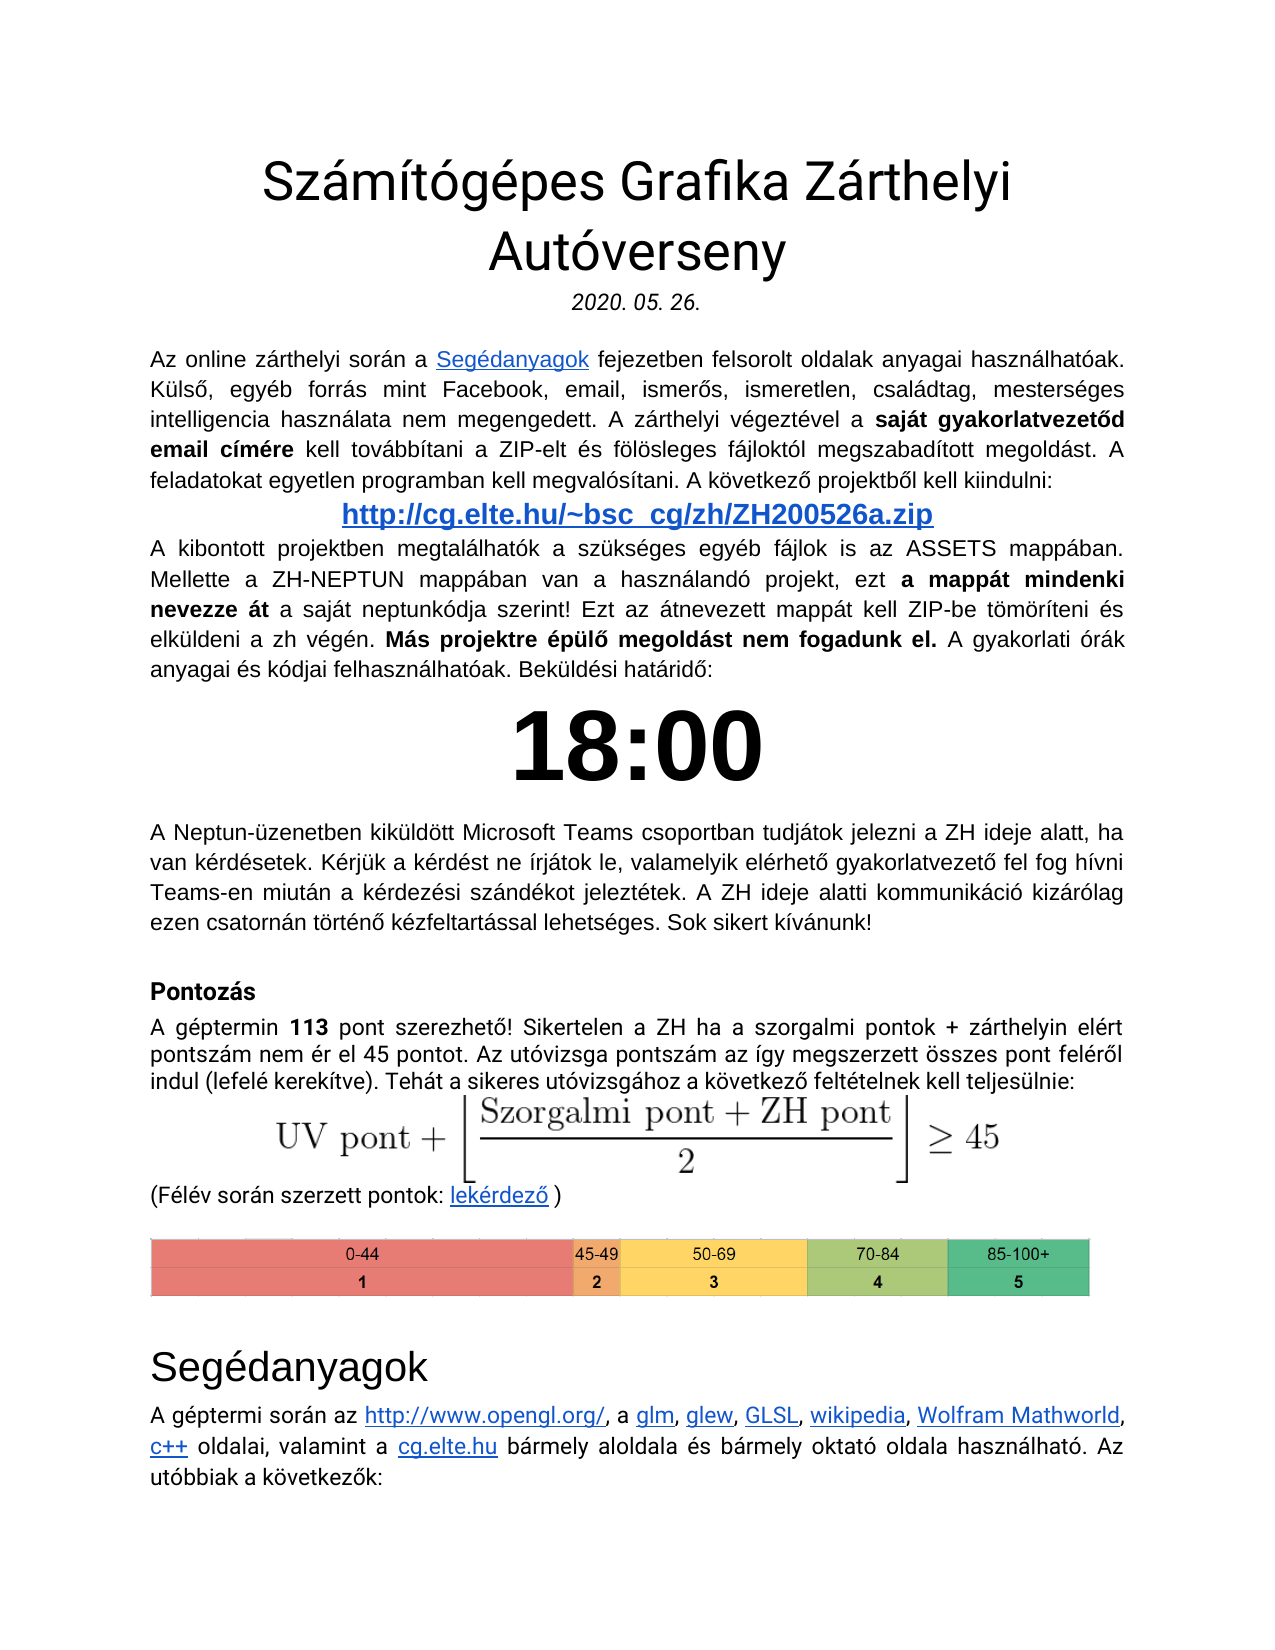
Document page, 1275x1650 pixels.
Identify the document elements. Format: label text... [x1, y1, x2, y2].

text Autóverseny [150, 220, 1125, 283]
text http://cg.elte.hu/~bsc_cg/zh/ZH200526a.zip [150, 497, 1125, 530]
picture [276, 1095, 999, 1183]
text Pontozás [150, 977, 1125, 1006]
text A Neptun-üzenetben kiküldött Microsoft Teams csoportban tudjátok jelezni a ZH ideje alatt, ha van kérdésetek. Kérjük a kérdést ne írjátok le, valamelyik elérhető gyakorlatvezető fel fog hívni Teams-en miután a kérdezési szándékot jeleztétek. A ZH ideje alatti kommunikáció kizárólag ezen csatornán történő kézfeltartással lehetséges. Sok sikert kívánunk! [150, 818, 1125, 936]
subtitle Segédanyagok [150, 1342, 1125, 1390]
text Az online zárthelyi során a Segédanyagok fejezetben felsorolt oldalak anyagai használhatóak. Külső, egyéb forrás mint Facebook, email, ismerős, ismeretlen, családtag, mesterséges intelligencia használata nem megengedett. A zárthelyi végeztével a saját gyakorlatvezetőd email címére kell továbbítani a ZIP-elt és fölösleges fájloktól megszabadított megoldást. A feladatokat egyetlen programban kell megvalósítani. A következő projektből kell kiindulni: [150, 346, 1125, 493]
picture [150, 1238, 1091, 1297]
text (Félév során szerzett pontok: lekérdező ) [150, 1182, 1125, 1209]
text A kibontott projektben megtalálhatók a szükséges egyéb fájlok is az ASSETS mappában. Mellette a ZH-NEPTUN mappában van a használandó projekt, ezt a mappát mindenki nevezze át a saját neptunkódja szerint! Ezt az átnevezett mappát kell ZIP-be tömöríteni és elküldeni a zh végén. Más projektre épülő megoldást nem fogadunk el. A gyakorlati órák anyagai és kódjai felhasználhatóak. Beküldési határidő: [150, 535, 1125, 682]
text 2020. 05. 26. [150, 289, 1125, 316]
text A géptermi során az http://www.opengl.org/, a glm, glew, GLSL, wikipedia, Wolfram Mathworld, c++ oldalai, valamint a cg.elte.hu bármely aloldala és bármely oktató oldala használható. Az utóbbiak a következők: [150, 1403, 1125, 1491]
text 18:00 [150, 686, 1125, 801]
text A géptermin 113 pont szerezhető! Sikertelen a ZH ha a szorgalmi pontok + zárthelyin elért pontszám nem ér el 45 pontot. Az utóvizsga pontszám az így megszerzett összes pont feléről indul (lefelé kerekítve). Tehát a sikeres utóvizsgához a következő feltételnek kell teljesülnie: [150, 1014, 1125, 1095]
text Számítógépes Grafika Zárthelyi [150, 150, 1125, 213]
